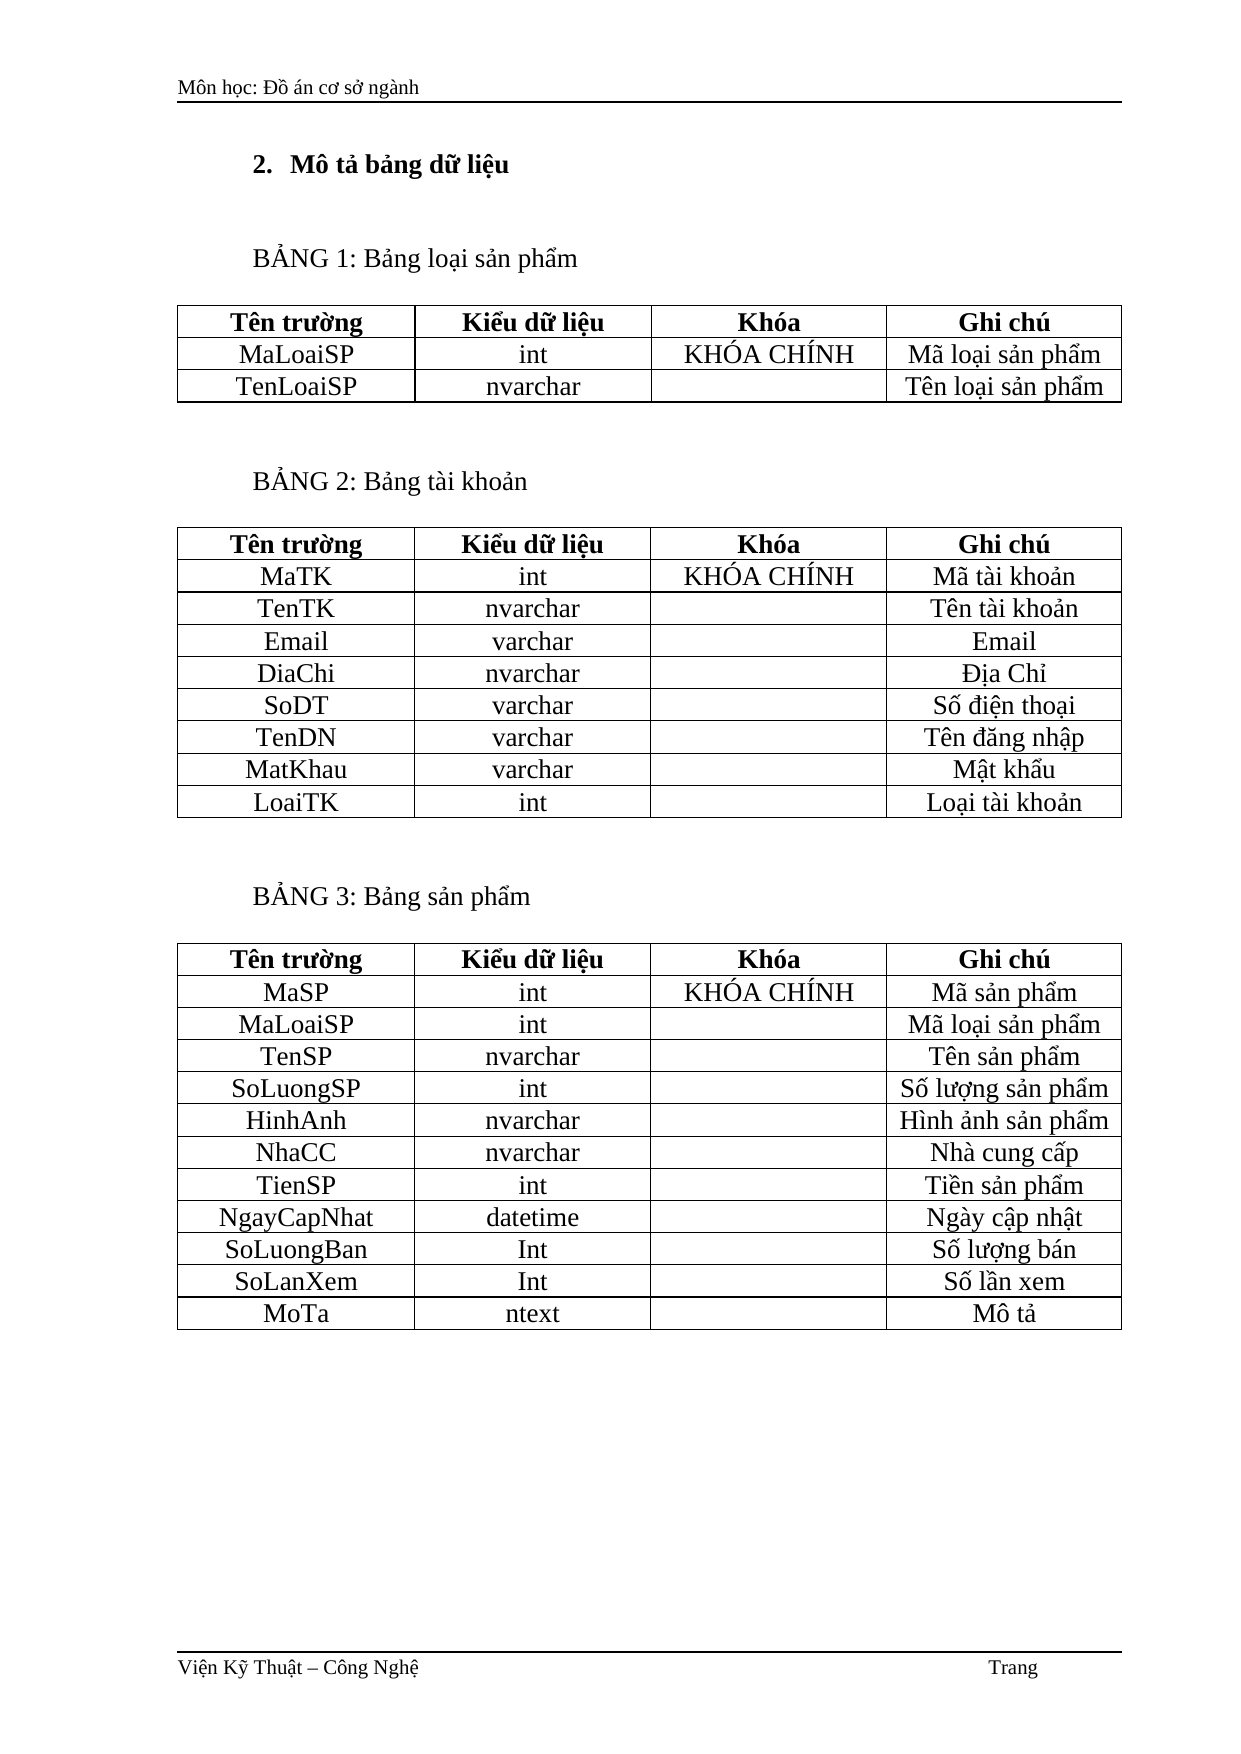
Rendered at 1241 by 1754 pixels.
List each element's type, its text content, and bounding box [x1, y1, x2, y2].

table_cell [651, 1008, 886, 1039]
table_header Ghi chú [887, 528, 1121, 559]
table_cell Mã sản phẩm [887, 976, 1121, 1007]
table_header Ghi chú [887, 306, 1121, 337]
table_cell Tên tài khoản [887, 593, 1121, 624]
table_header Ghi chú [887, 944, 1121, 974]
table_cell MaTK [178, 560, 414, 591]
table_cell int [415, 1008, 650, 1039]
table_header Khóa [651, 528, 886, 559]
table_cell Tên đăng nhập [887, 721, 1121, 752]
table_header Tên trường [178, 944, 414, 974]
table_cell SoLuongBan [178, 1233, 414, 1264]
table_cell SoLanXem [178, 1265, 414, 1296]
table_cell nvarchar [415, 1104, 650, 1136]
subtitle Mô tả bảng dữ liệu [252, 148, 1122, 179]
table_cell HinhAnh [178, 1104, 414, 1136]
table_cell int [415, 560, 650, 591]
table_cell TenSP [178, 1040, 414, 1071]
table_cell [651, 1137, 886, 1168]
table_cell MaLoaiSP [178, 338, 414, 369]
table_cell KHÓA CHÍNH [651, 976, 886, 1007]
text BẢNG 2: Bảng tài khoản [177, 465, 1122, 496]
table_cell int [416, 338, 651, 369]
table_cell Địa Chỉ [887, 657, 1121, 688]
table_cell Ngày cập nhật [887, 1201, 1121, 1232]
table_cell Loại tài khoản [887, 786, 1121, 817]
table_header Khóa [652, 306, 886, 337]
table_header Kiểu dữ liệu [416, 306, 651, 337]
table_cell [651, 1169, 886, 1200]
table_cell Số lượng sản phẩm [887, 1072, 1121, 1103]
table_cell MoTa [178, 1298, 414, 1329]
table_cell [651, 1072, 886, 1103]
table_cell SoDT [178, 689, 414, 720]
table_cell varchar [415, 721, 650, 752]
table_cell [651, 786, 886, 817]
table_cell [651, 657, 886, 688]
table_cell [651, 625, 886, 656]
table_cell NhaCC [178, 1137, 414, 1168]
table_cell KHÓA CHÍNH [651, 560, 886, 591]
table_cell TenLoaiSP [178, 370, 414, 401]
table_cell Số lần xem [887, 1265, 1121, 1296]
table_cell [651, 689, 886, 720]
table_cell nvarchar [416, 370, 651, 401]
table_cell Tên loại sản phẩm [887, 370, 1121, 401]
table_cell TienSP [178, 1169, 414, 1200]
table_cell int [415, 976, 650, 1007]
table_cell [651, 1265, 886, 1296]
table_cell Mã loại sản phẩm [887, 338, 1121, 369]
table_header Tên trường [178, 528, 414, 559]
table_cell Mã tài khoản [887, 560, 1121, 591]
table_cell SoLuongSP [178, 1072, 414, 1103]
table_cell Mã loại sản phẩm [887, 1008, 1121, 1039]
table_cell varchar [415, 689, 650, 720]
table_cell nvarchar [415, 1040, 650, 1071]
table_cell TenTK [178, 593, 414, 624]
table_cell [651, 1201, 886, 1232]
text BẢNG 1: Bảng loại sản phẩm [177, 243, 1122, 274]
table_cell Email [887, 625, 1121, 656]
text BẢNG 3: Bảng sản phẩm [177, 880, 1122, 911]
table_cell TenDN [178, 721, 414, 752]
table_header Khóa [651, 944, 886, 974]
table_cell nvarchar [415, 1137, 650, 1168]
table_cell MatKhau [178, 754, 414, 784]
table_cell Số điện thoại [887, 689, 1121, 720]
table_cell NgayCapNhat [178, 1201, 414, 1232]
table_cell [651, 1233, 886, 1264]
table_cell [651, 1104, 886, 1136]
table_cell [651, 1040, 886, 1071]
table_header Kiểu dữ liệu [415, 944, 650, 974]
table_cell [651, 1298, 886, 1329]
table_cell [651, 593, 886, 624]
table_cell [651, 754, 886, 784]
table_cell Nhà cung cấp [887, 1137, 1121, 1168]
table_cell Int [415, 1233, 650, 1264]
table_cell MaSP [178, 976, 414, 1007]
table_cell varchar [415, 754, 650, 784]
table_cell KHÓA CHÍNH [652, 338, 886, 369]
table_cell Tên sản phẩm [887, 1040, 1121, 1071]
table_cell [652, 370, 886, 401]
table_cell Số lượng bán [887, 1233, 1121, 1264]
table_cell LoaiTK [178, 786, 414, 817]
table_cell varchar [415, 625, 650, 656]
table_cell Tiền sản phẩm [887, 1169, 1121, 1200]
table_cell int [415, 786, 650, 817]
table_cell DiaChi [178, 657, 414, 688]
table_cell Mô tả [887, 1298, 1121, 1329]
table_cell ntext [415, 1298, 650, 1329]
table_cell Email [178, 625, 414, 656]
table_cell [651, 721, 886, 752]
table_header Kiểu dữ liệu [415, 528, 650, 559]
table_cell datetime [415, 1201, 650, 1232]
table_cell nvarchar [415, 657, 650, 688]
table_cell int [415, 1072, 650, 1103]
table_cell int [415, 1169, 650, 1200]
table_header Tên trường [178, 306, 414, 337]
table_cell Mật khẩu [887, 754, 1121, 784]
table_cell Int [415, 1265, 650, 1296]
table_cell Hình ảnh sản phẩm [887, 1104, 1121, 1136]
table_cell MaLoaiSP [178, 1008, 414, 1039]
table_cell nvarchar [415, 593, 650, 624]
